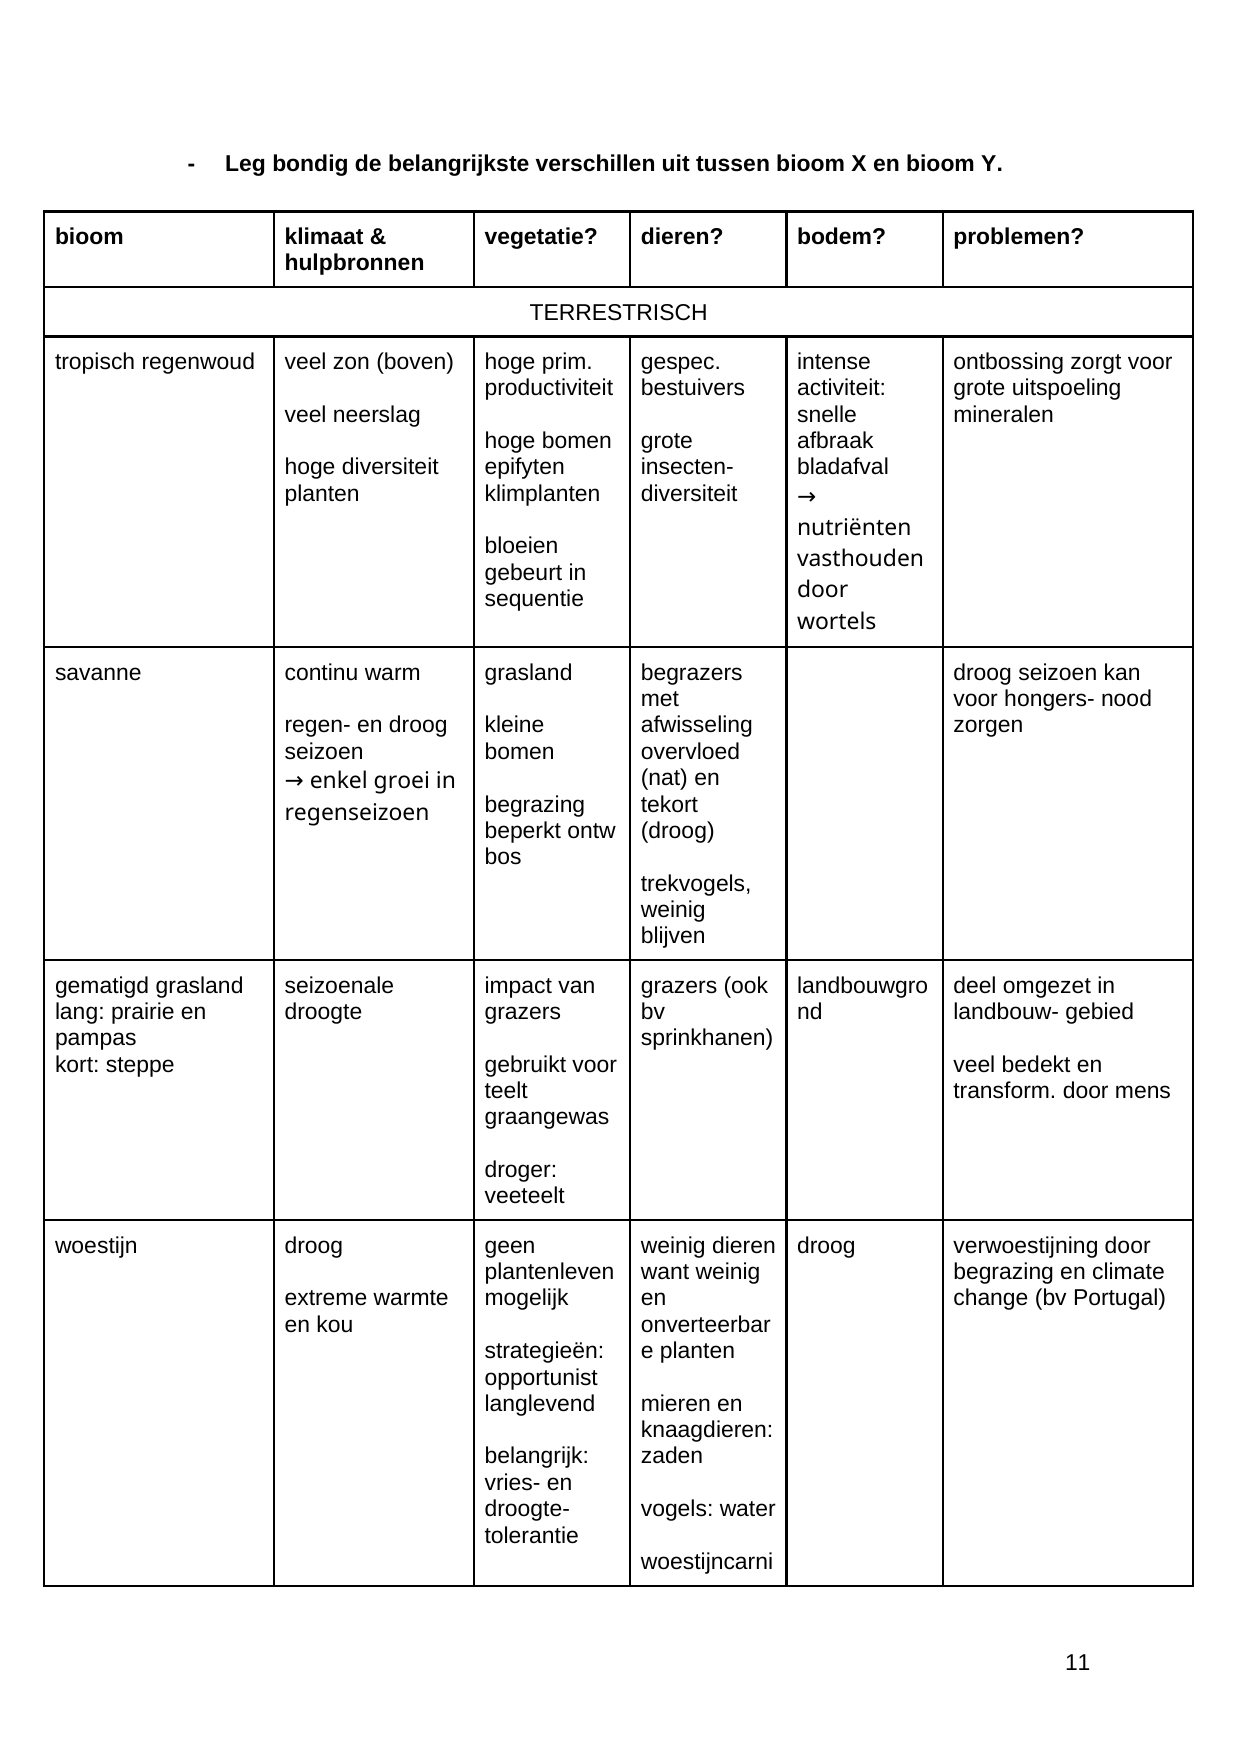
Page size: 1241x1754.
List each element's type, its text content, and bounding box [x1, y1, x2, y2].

table_cell woestijn [45, 1221, 273, 1585]
table_header bioom [45, 213, 273, 286]
table_cell landbouwgrond [788, 961, 942, 1219]
table_cell [788, 648, 942, 959]
table_header vegetatie? [475, 213, 629, 286]
table_cell veel zon (boven) veel neerslag hoge diversiteit planten [275, 338, 473, 646]
table_header dieren? [631, 213, 785, 286]
table_cell gespec. bestuivers grote insecten- diversiteit [631, 338, 785, 646]
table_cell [275, 1221, 473, 1585]
list Leg bondig de belangrijkste verschillen uit tussen bioom X en bioom Y. [187, 150, 1090, 176]
table_cell savanne [45, 648, 273, 959]
table_cell hoge prim. productiviteit hoge bomen epifyten klimplanten bloeien gebeurt in sequentie [475, 338, 629, 646]
table_cell begrazers met afwisseling overvloed (nat) en tekort (droog) trekvogels, weinig blijven [631, 648, 785, 959]
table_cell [944, 1221, 1192, 1585]
table_cell gematigd grasland lang: prairie en pampas kort: steppe [45, 961, 273, 1219]
table_cell droog [788, 1221, 942, 1585]
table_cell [631, 1221, 785, 1585]
table_cell droog seizoen kan voor hongers- nood zorgen [944, 648, 1192, 959]
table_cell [475, 1221, 629, 1585]
table_cell impact van grazers gebruikt voor teelt graangewas droger: veeteelt [475, 961, 629, 1219]
table_header problemen? [944, 213, 1192, 286]
table_header bodem? [788, 213, 942, 286]
table_cell deel omgezet in landbouw- gebied veel bedekt en transform. door mens [944, 961, 1192, 1219]
table_cell ontbossing zorgt voor grote uitspoeling mineralen [944, 338, 1192, 646]
table_header klimaat & hulpbronnen [275, 213, 473, 286]
table_cell intense activiteit: snelle afbraak bladafval → nutriënten vasthouden door wortels [788, 338, 942, 646]
table_cell grazers (ook bv sprinkhanen) [631, 961, 785, 1219]
table_cell grasland kleine bomen begrazing beperkt ontw bos [475, 648, 629, 959]
table_cell TERRESTRISCH [45, 288, 1192, 335]
table_cell seizoenale droogte [275, 961, 473, 1219]
table_cell tropisch regenwoud [45, 338, 273, 646]
table_cell continu warm regen- en droog seizoen → enkel groei in regenseizoen [275, 648, 473, 959]
